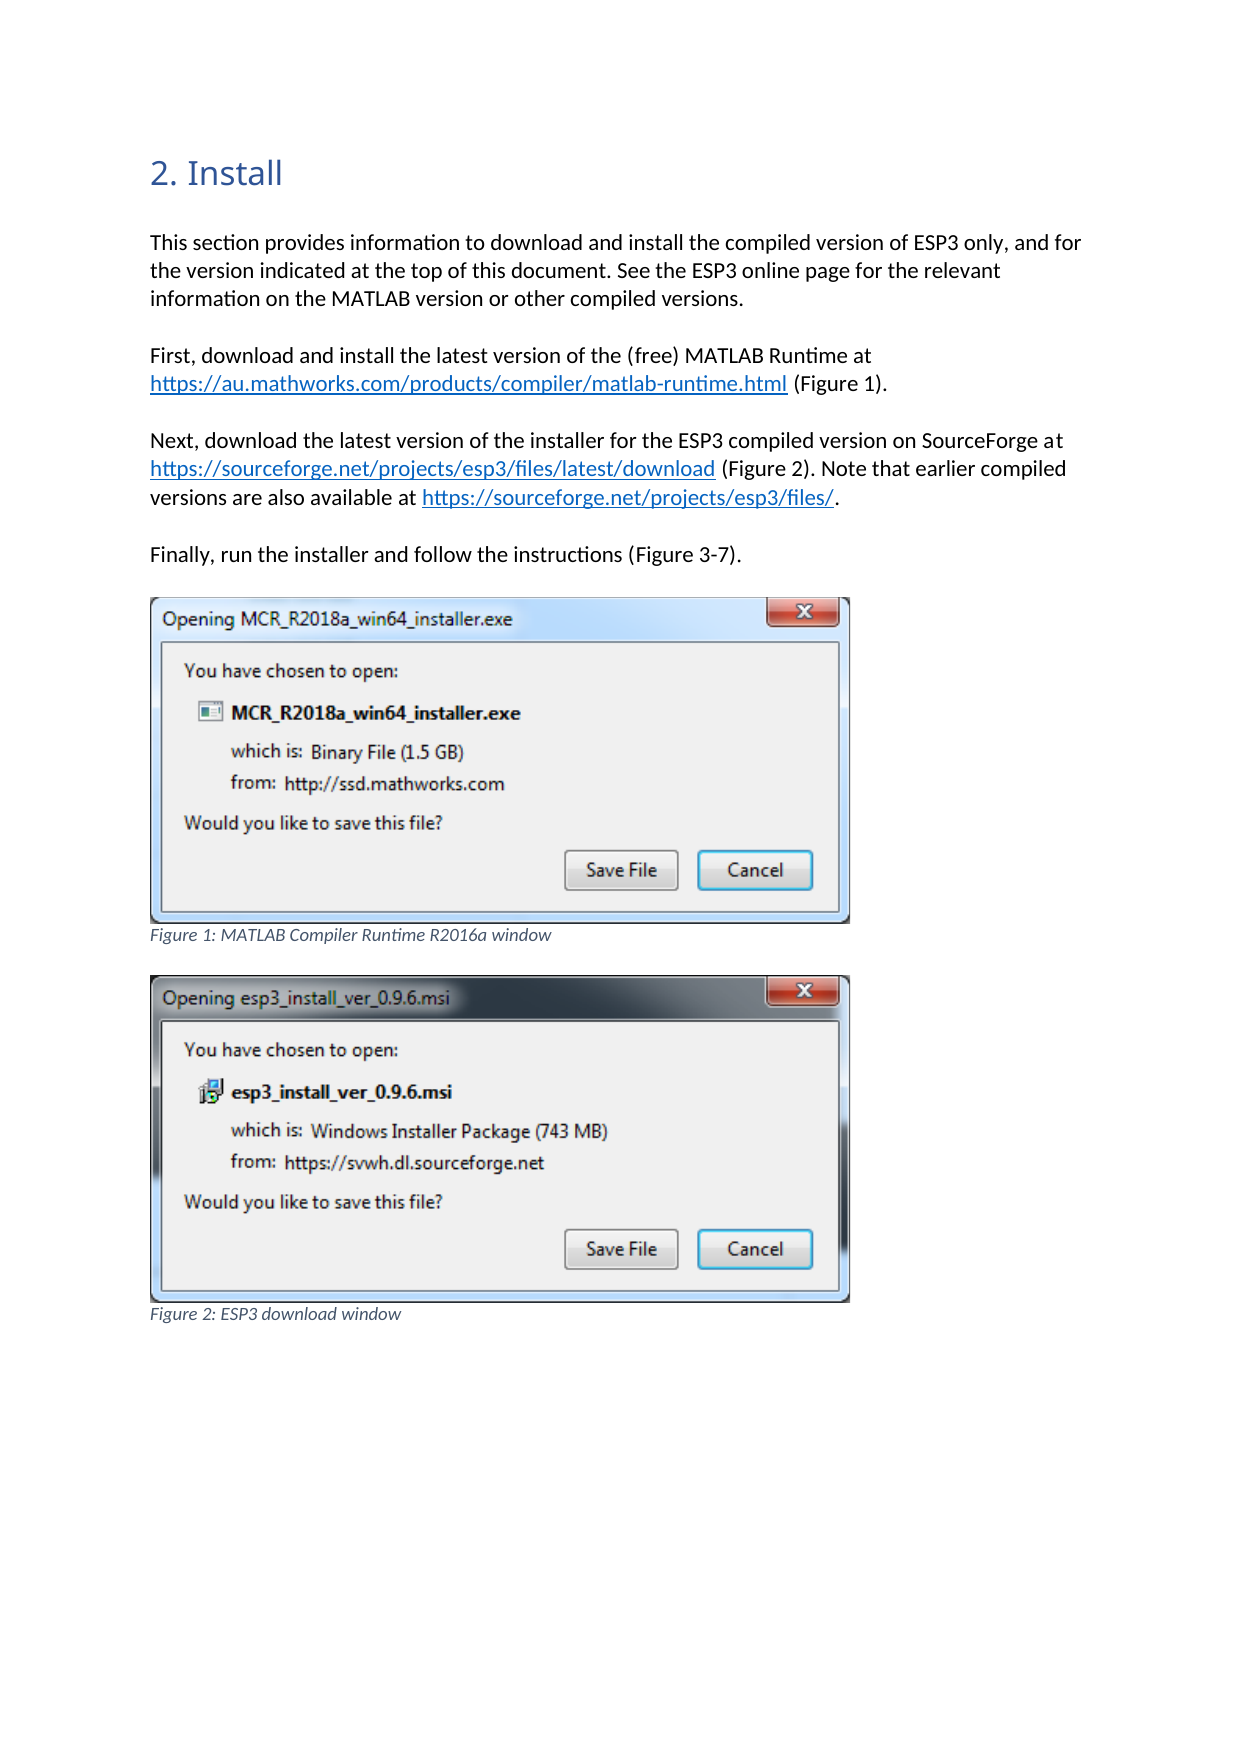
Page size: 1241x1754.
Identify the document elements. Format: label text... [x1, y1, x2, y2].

text This section provides information to download and install the compiled version of ESP3 only, and for the version indicated at the top of this document. See the ESP3 online page for the relevant information on the MATLAB version or other compiled versions. [150, 228, 1090, 312]
text Finally, run the installer and follow the instructions (Figure 3-7). [150, 540, 1090, 568]
subtitle Install [150, 150, 1090, 195]
text First, download and install the latest version of the (free) MATLAB Runtime at https://au.mathworks.com/products/compiler/matlab-runtime.html (Figure 1). [150, 341, 1090, 397]
picture [150, 975, 851, 1303]
text Next, download the latest version of the installer for the ESP3 compiled version on SourceForge at https://sourceforge.net/projects/esp3/files/latest/download (Figure 2). Note that earlier compiled versions are also available at https://sourceforge.net/projects/esp3/files/. [150, 427, 1090, 511]
picture [150, 597, 851, 924]
